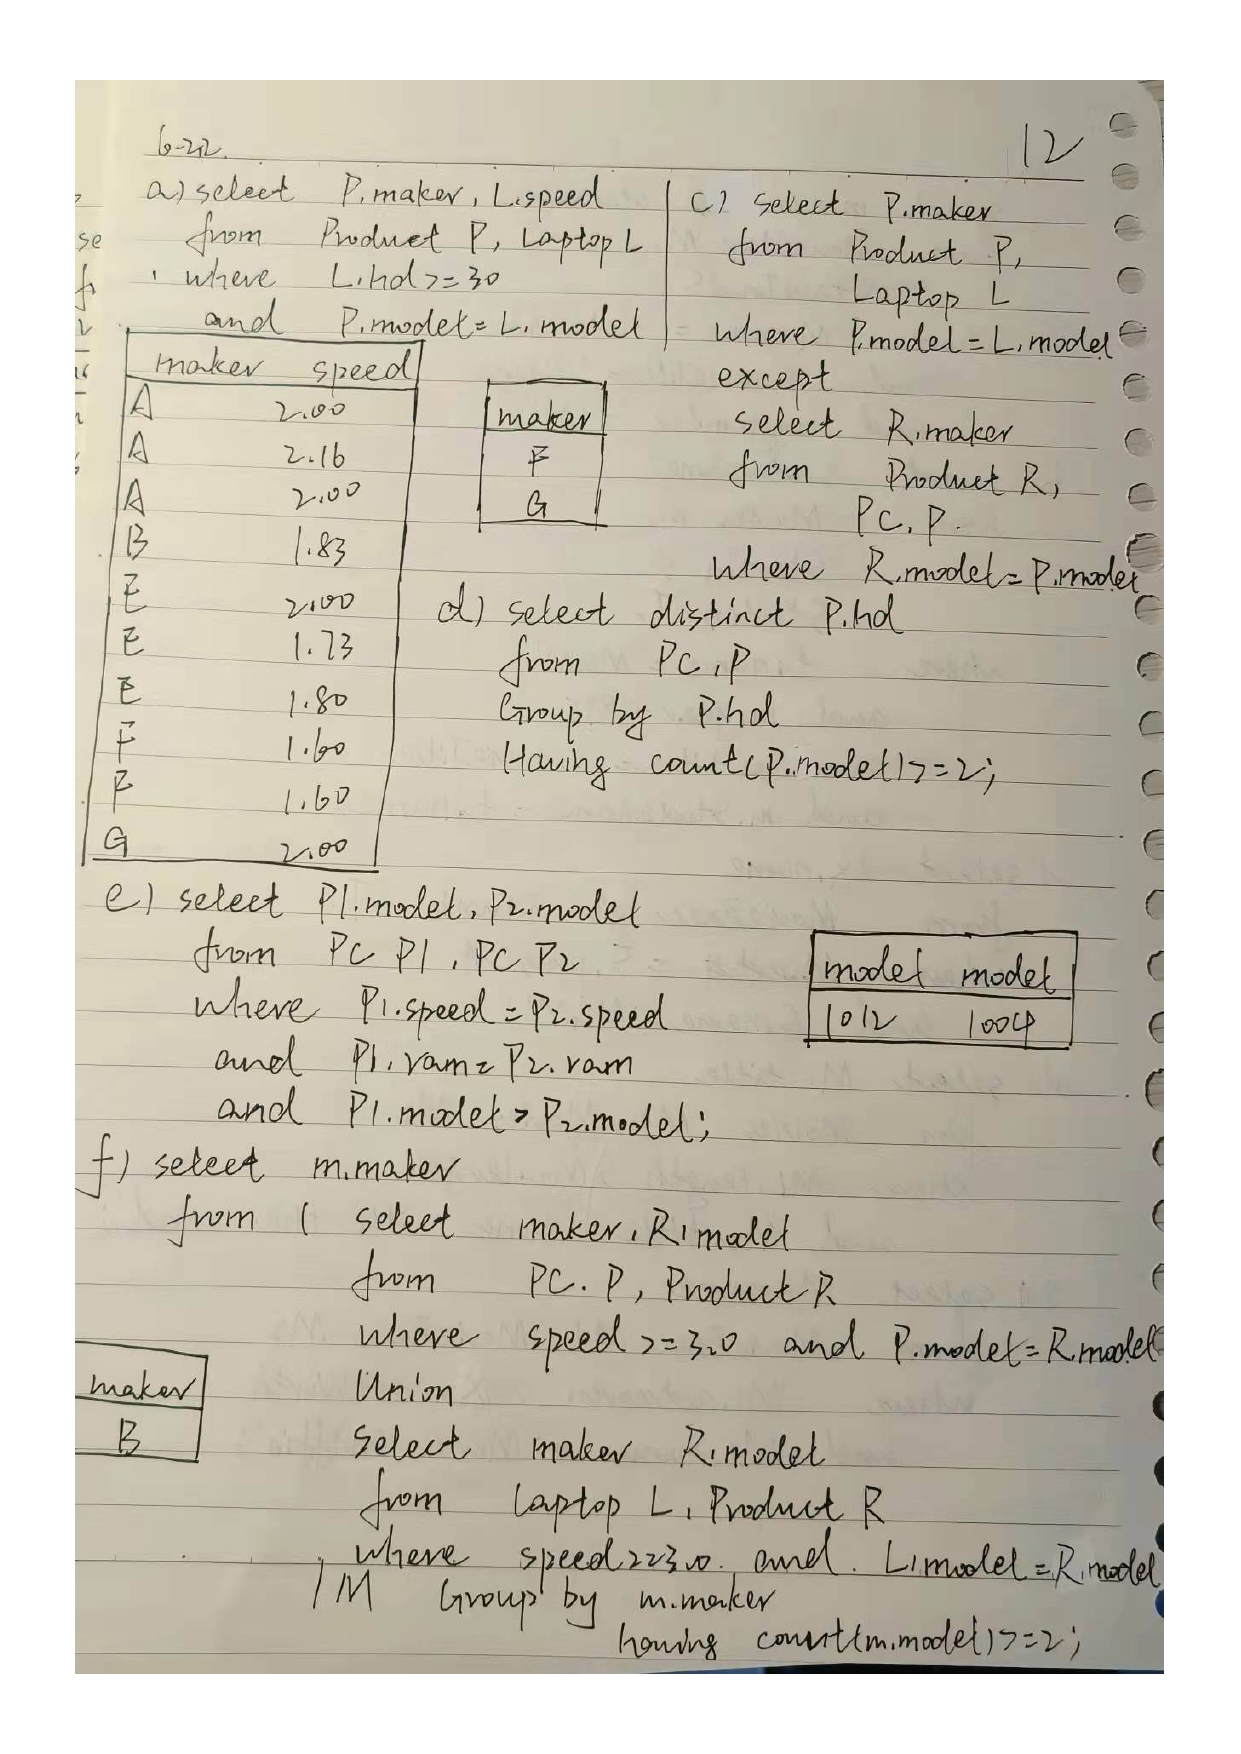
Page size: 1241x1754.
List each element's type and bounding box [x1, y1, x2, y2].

picture [75, 80, 1164, 1674]
